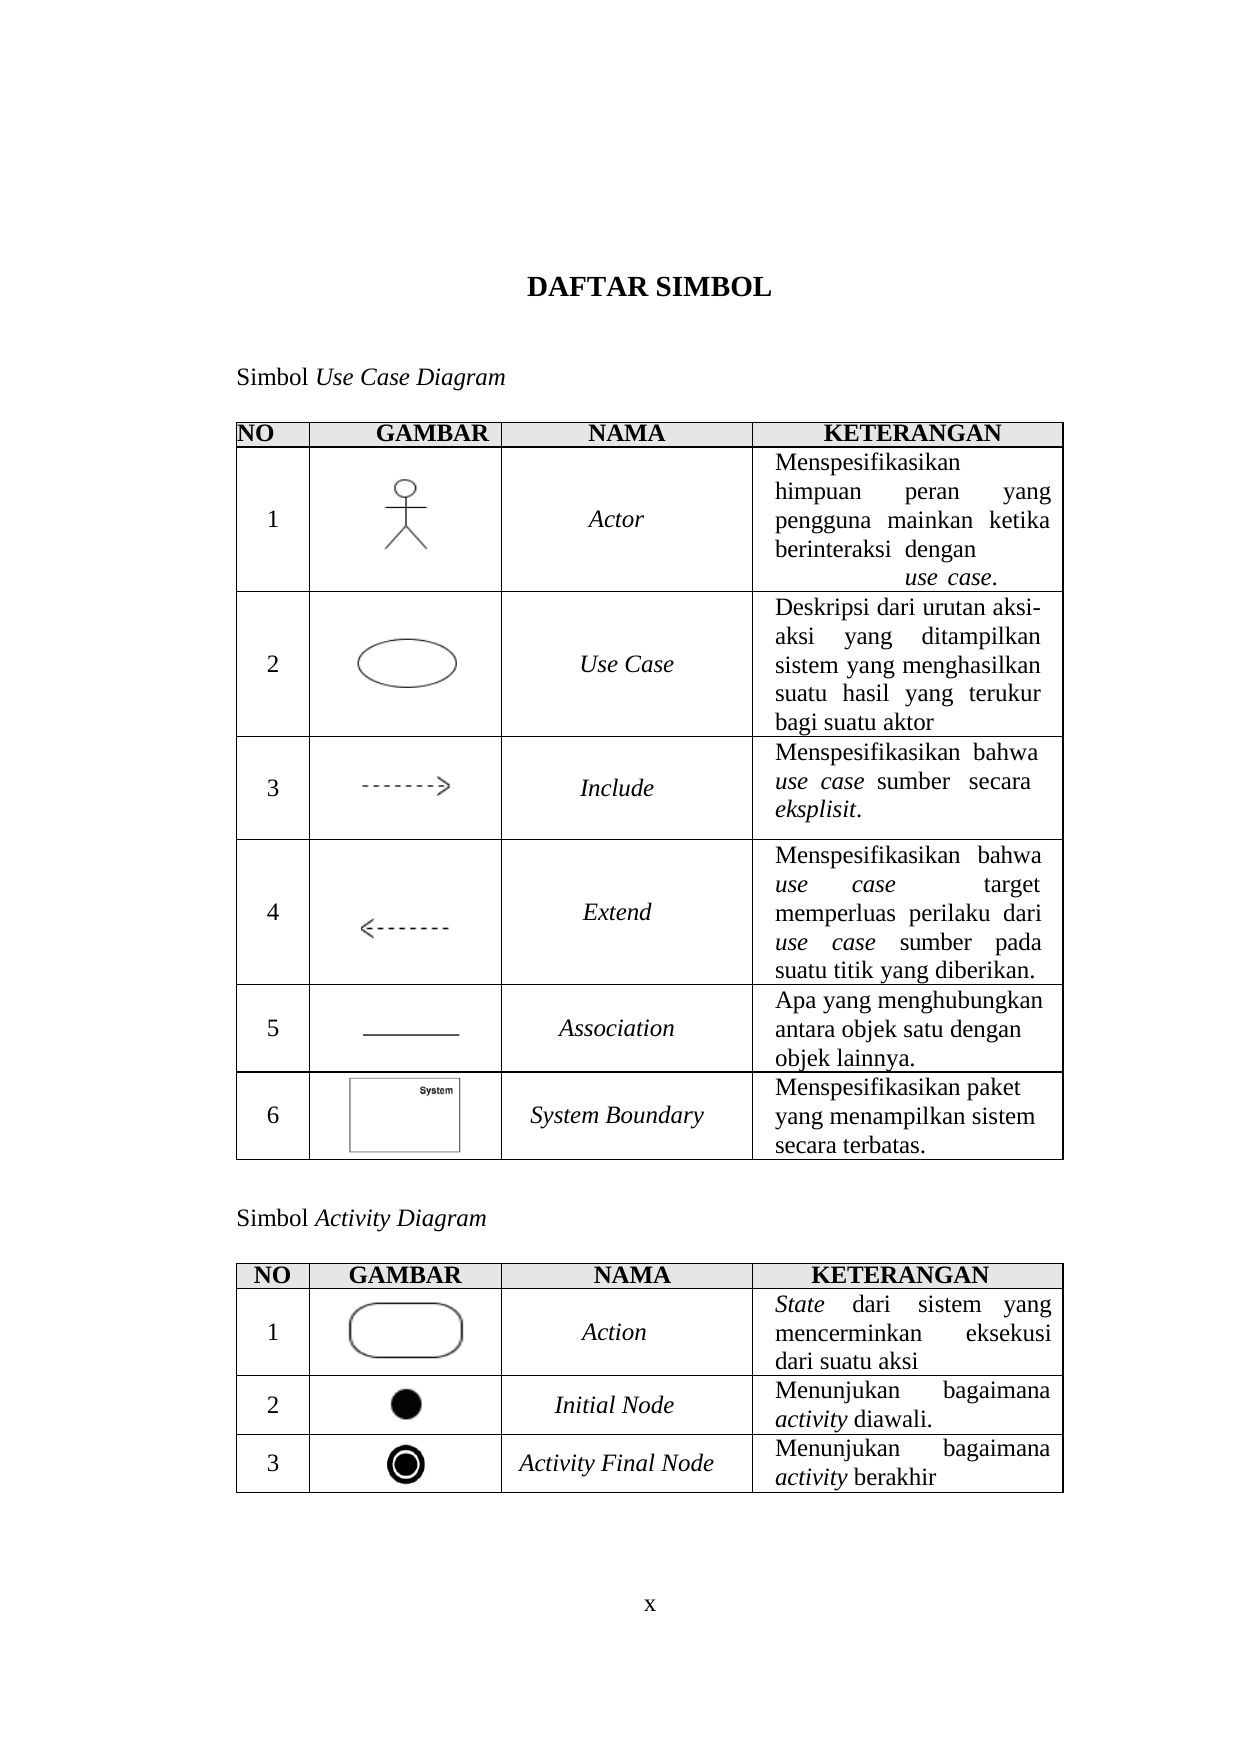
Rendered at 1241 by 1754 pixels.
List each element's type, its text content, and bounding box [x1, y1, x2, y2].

table_cell [310, 1073, 501, 1158]
picture [367, 476, 444, 562]
table_cell Initial Node [502, 1376, 752, 1433]
table_cell Action [502, 1289, 752, 1375]
picture [361, 766, 450, 811]
picture [348, 635, 463, 694]
table_cell [310, 840, 501, 984]
table_header NO [237, 423, 309, 446]
table_cell Use Case [502, 592, 752, 736]
picture [363, 1015, 460, 1058]
table_header NAMA [502, 423, 752, 446]
table_header KETERANGAN [753, 1264, 1062, 1288]
table_cell Apa yang menghubungkan antara objek satu dengan objek lainnya. [753, 985, 1062, 1071]
table_cell Extend [502, 840, 752, 984]
table_header GAMBAR [310, 423, 501, 446]
picture [348, 1075, 462, 1155]
picture [361, 905, 450, 949]
table_cell 1 [237, 1289, 309, 1375]
table_cell [310, 1435, 501, 1492]
table_header KETERANGAN [753, 423, 1062, 446]
table_cell [310, 1289, 501, 1375]
table_cell Activity Final Node [502, 1435, 752, 1492]
table_cell Deskripsi dari urutan aksi- aksi yang ditampilkan sistem yang menghasilkan suatu hasil yang terukur bagi suatu aktor [753, 592, 1062, 736]
table_cell [310, 448, 501, 591]
table_cell 5 [237, 985, 309, 1071]
table_cell Menspesifikasikan bahwa use case target memperluas perilaku dari use case sumber pada suatu titik yang diberikan. [753, 840, 1062, 984]
picture [340, 1300, 471, 1364]
table_cell [310, 1376, 501, 1433]
text Simbol Use Case Diagram [236, 362, 1063, 391]
table_cell 3 [237, 1435, 309, 1492]
table_header GAMBAR [310, 1264, 501, 1288]
table_cell Menspesifikasikan himpuan peran yang pengguna mainkan ketika berinteraksi dengan use case. [753, 448, 1062, 591]
table_cell 1 [237, 448, 309, 591]
table_cell System Boundary [502, 1073, 752, 1158]
table_header NO [237, 1264, 309, 1288]
table_cell Actor [502, 448, 752, 591]
table_header NAMA [502, 1264, 752, 1288]
table_cell Menunjukan bagaimana activity diawali. [753, 1376, 1062, 1433]
table_cell Include [502, 737, 752, 839]
text Daftar Simbol [236, 269, 1063, 302]
table_cell Association [502, 985, 752, 1071]
table_cell 2 [237, 592, 309, 736]
table_cell 2 [237, 1376, 309, 1433]
table_cell Menspesifikasikan bahwa use case sumber secara eksplisit. [753, 737, 1062, 839]
table_cell 6 [237, 1073, 309, 1158]
table_cell [310, 737, 501, 839]
table_cell [310, 592, 501, 736]
picture [385, 1383, 425, 1426]
table_cell 4 [237, 840, 309, 984]
table_cell [310, 985, 501, 1071]
table_cell Menspesifikasikan paket yang menampilkan sistem secara terbatas. [753, 1073, 1062, 1158]
text Simbol Activity Diagram [236, 1203, 1063, 1232]
table_cell State dari sistem yang mencerminkan eksekusi dari suatu aksi [753, 1289, 1062, 1375]
table_cell Menunjukan bagaimana activity berakhir [753, 1435, 1062, 1492]
table_cell 3 [237, 737, 309, 839]
picture [383, 1440, 428, 1486]
